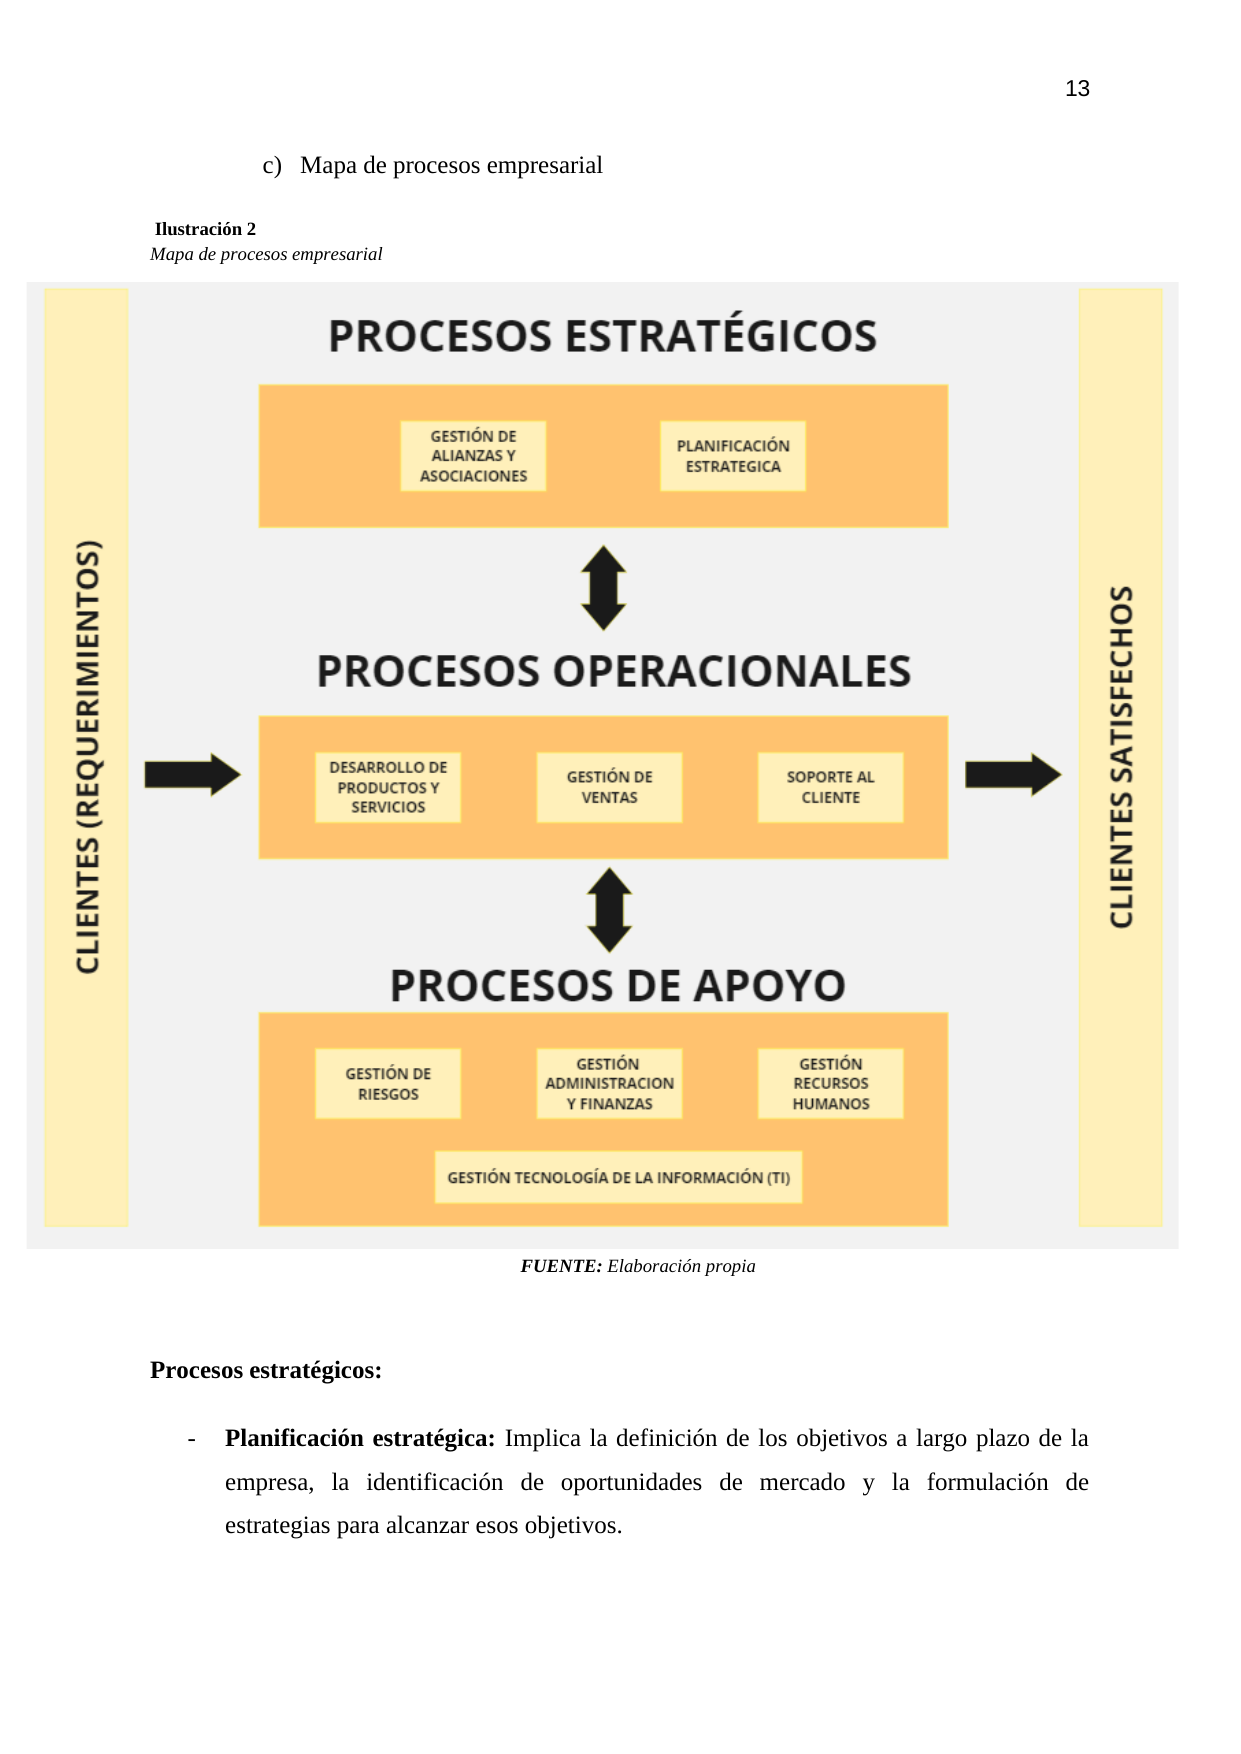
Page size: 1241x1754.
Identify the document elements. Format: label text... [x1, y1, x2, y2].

text Procesos estratégicos: [150, 1355, 1090, 1384]
subtitle FUENTE: Elaboración propia [187, 1254, 1090, 1276]
subtitle Mapa de procesos empresarial [262, 150, 1090, 179]
list Planificación estratégica: Implica la definición de los objetivos a largo plazo de la empresa, la identificación de oportunidades de mercado y la formulación de estrategias para alcanzar esos objetivos. [187, 1423, 1090, 1538]
text Mapa de procesos empresarial [150, 243, 1090, 264]
picture [26, 282, 1179, 1249]
text Ilustración 2 [150, 218, 1090, 240]
